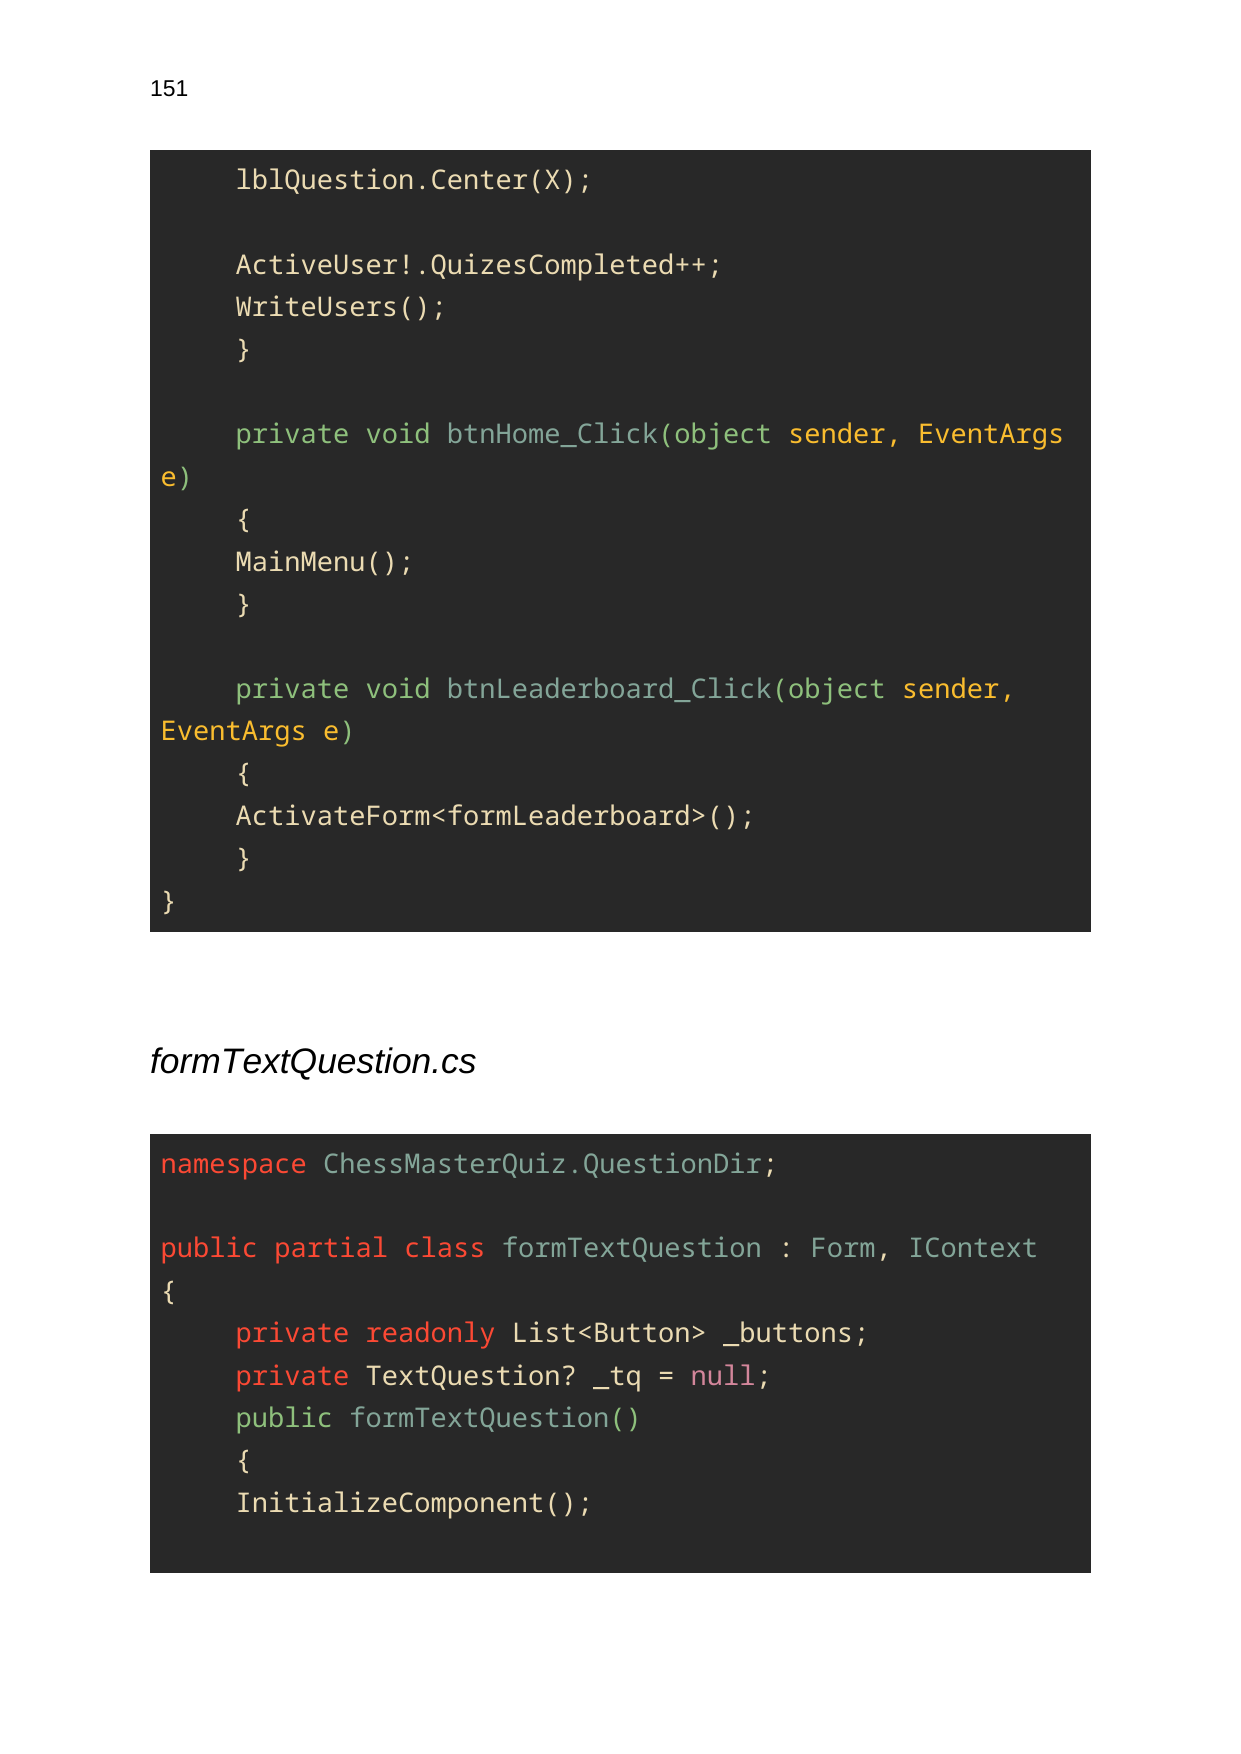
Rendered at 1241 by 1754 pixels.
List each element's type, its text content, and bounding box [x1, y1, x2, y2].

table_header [150, 150, 1091, 932]
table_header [150, 1134, 1091, 1573]
text formTextQuestion.cs [150, 1040, 1090, 1081]
